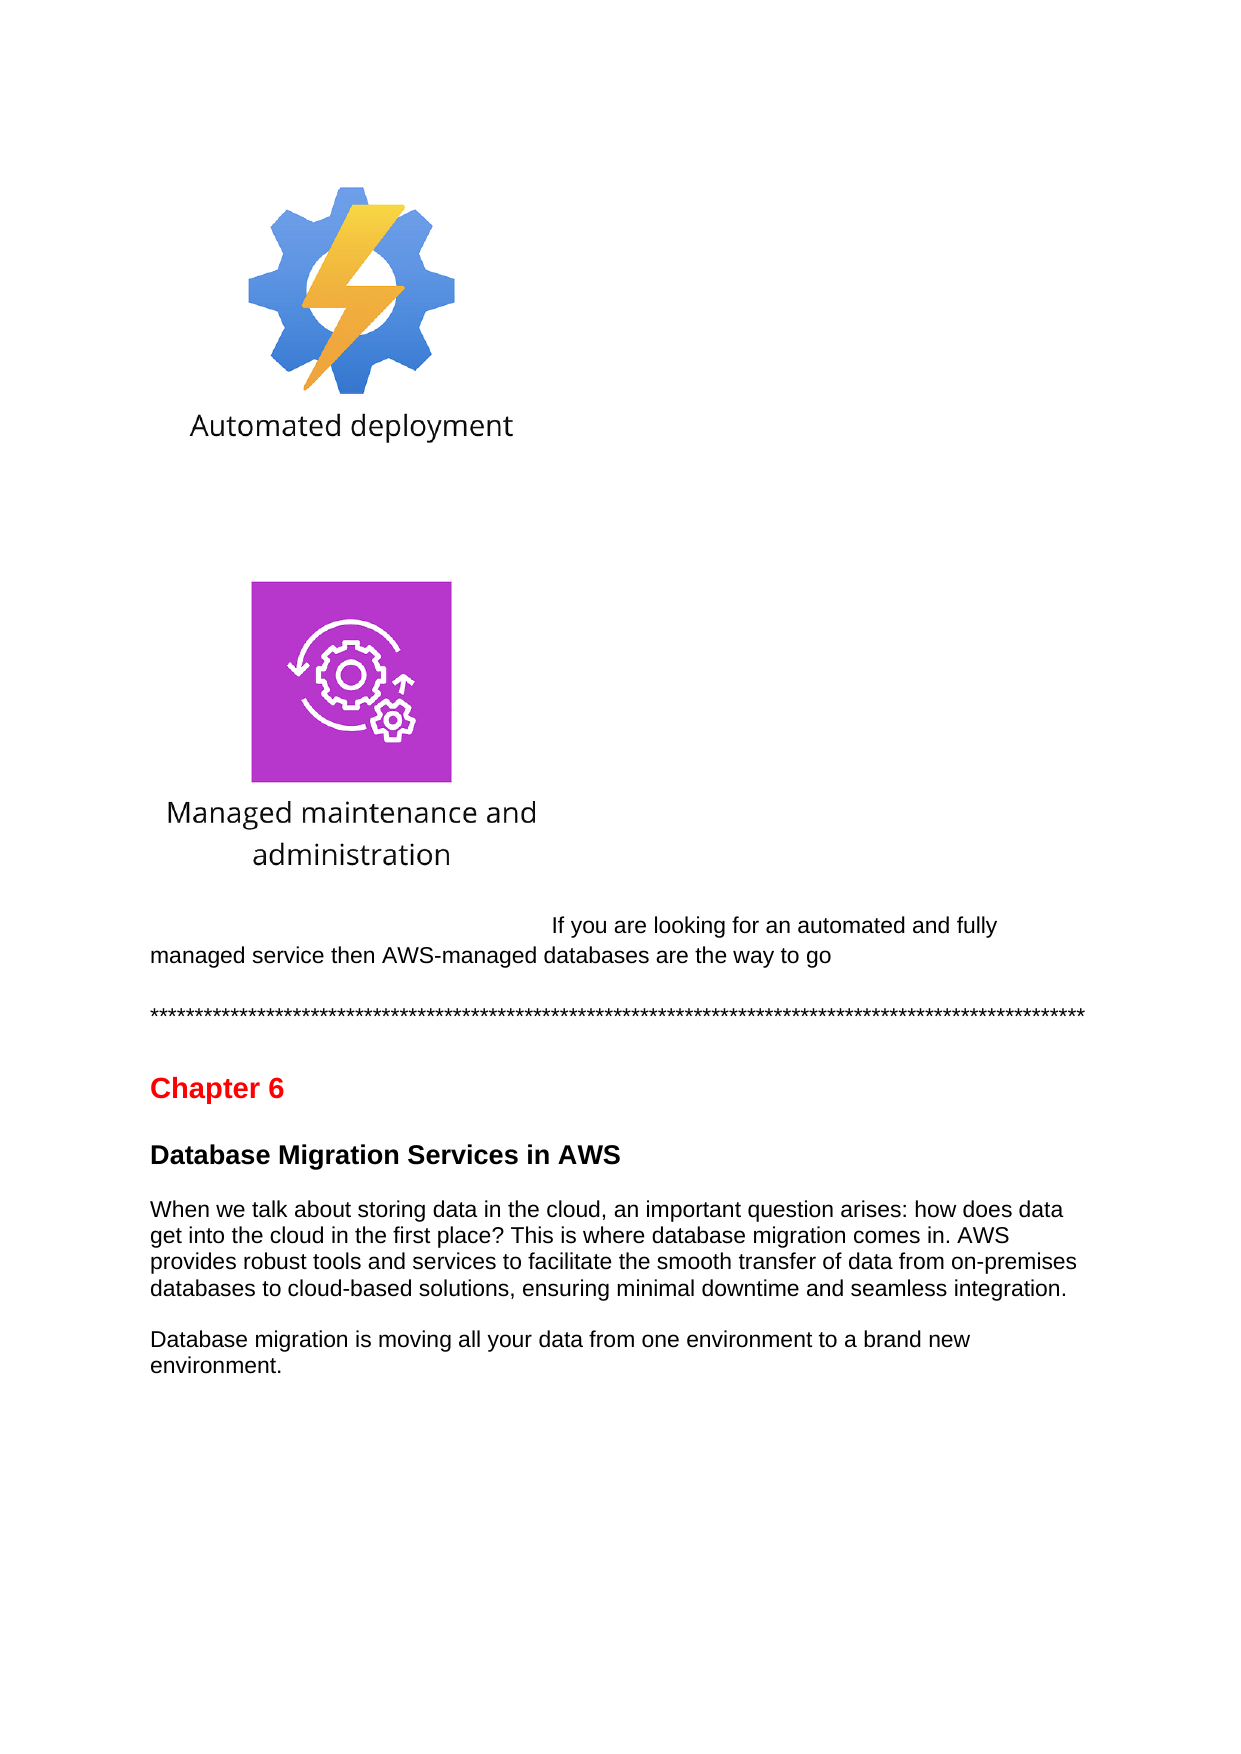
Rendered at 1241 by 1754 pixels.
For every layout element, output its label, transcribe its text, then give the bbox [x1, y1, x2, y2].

text Database migration is moving all your data from one environment to a brand new environment. [150, 1326, 1090, 1379]
subtitle Database Migration Services in AWS [150, 1139, 1090, 1171]
text When we talk about storing data in the cloud, an important question arises: how does data get into the cloud in the first place? This is where database migration comes in. AWS provides robust tools and services to facilitate the smooth transfer of data from on-premises databases to cloud-based solutions, ensuring minimal downtime and seamless integration. [150, 1196, 1090, 1301]
text Chapter 6 [150, 1033, 1090, 1105]
picture [150, 150, 552, 934]
